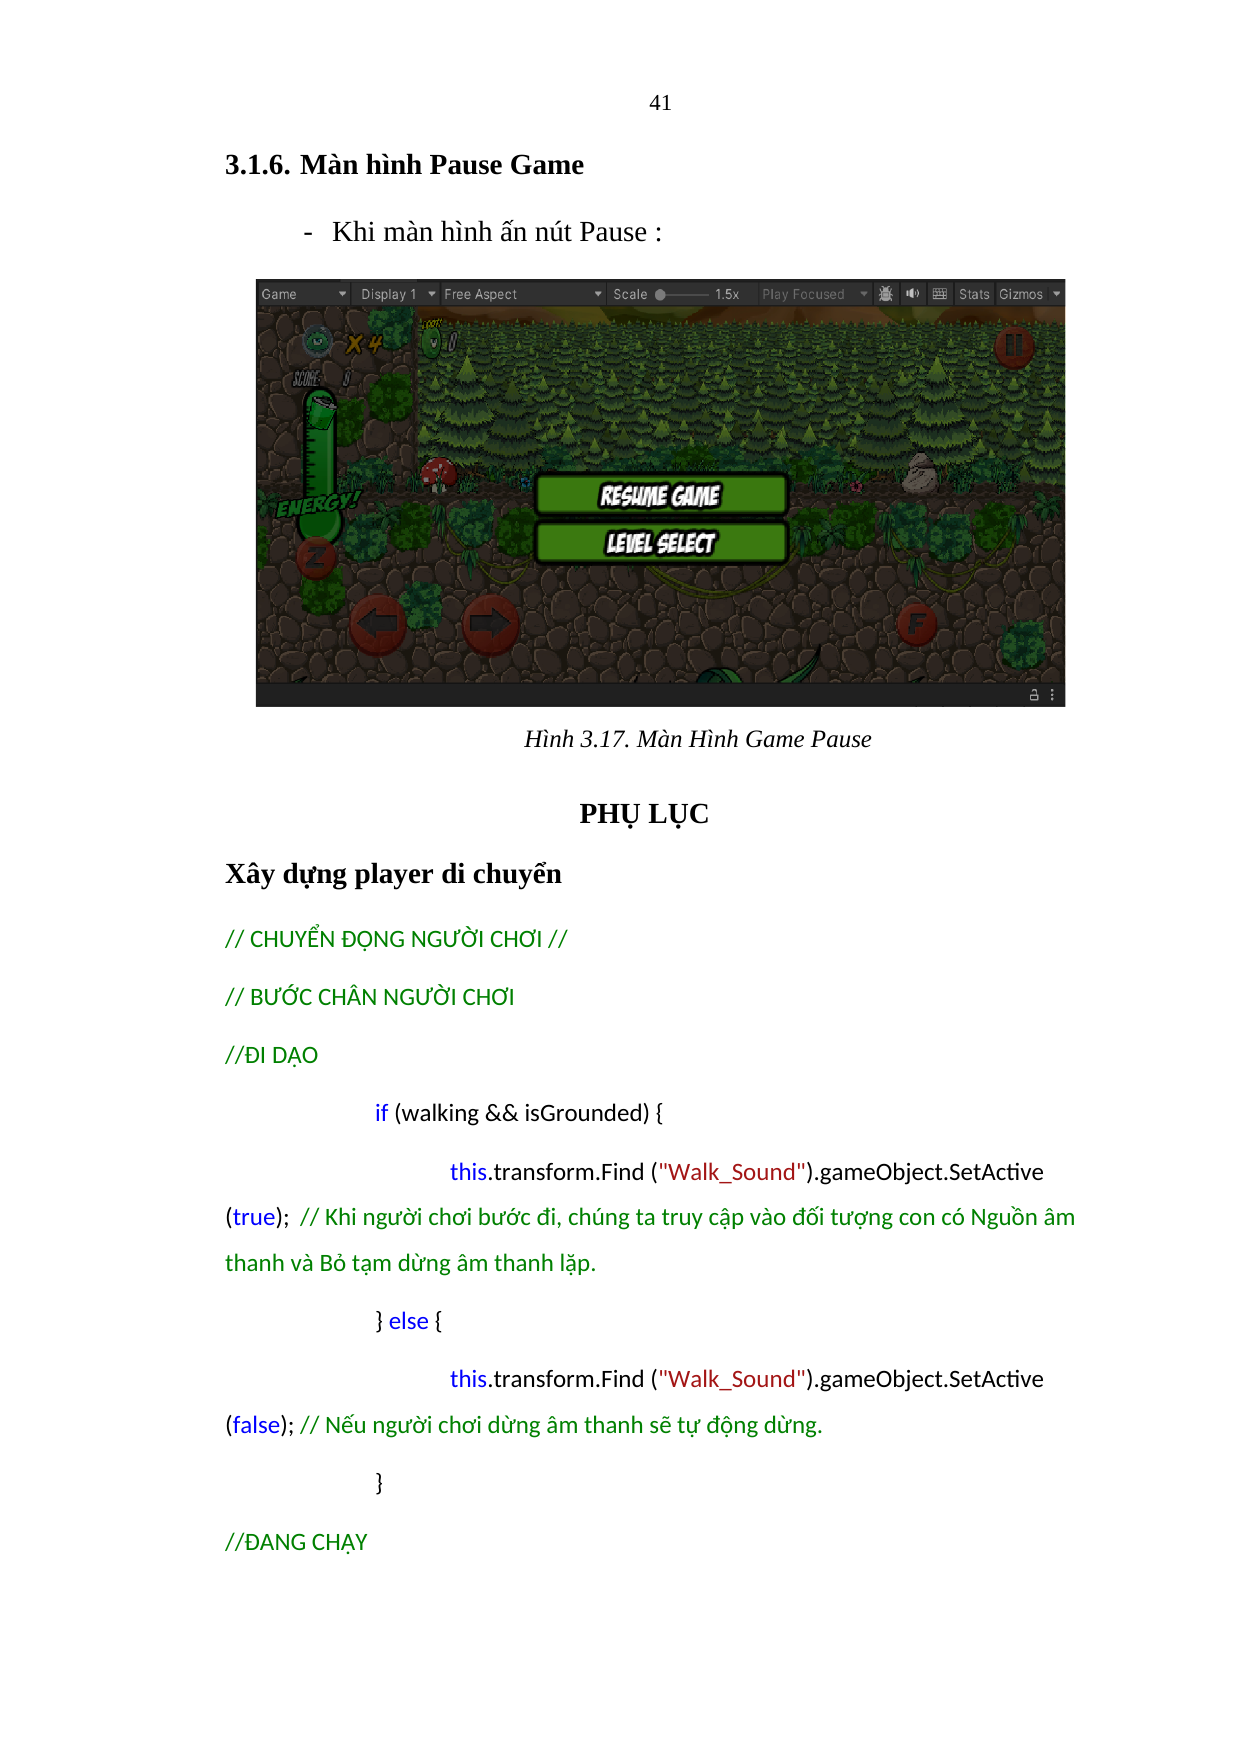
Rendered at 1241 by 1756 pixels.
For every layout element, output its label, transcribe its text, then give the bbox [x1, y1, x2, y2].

text } else { [225, 1305, 1096, 1336]
text this.transform.Find ("Walk_Sound").gameObject.SetActive (true); // Khi người chơi bước đi, chúng ta truy cập vào đối tượng con có Nguồn âm thanh và Bỏ tạm dừng âm thanh lặp. [225, 1156, 1096, 1278]
subtitle PHỤ LỤC [332, 796, 957, 829]
text this.transform.Find ("Walk_Sound").gameObject.SetActive (false); // Nếu người chơi dừng âm thanh sẽ tự động dừng. [225, 1364, 1096, 1440]
list Khi màn hình ấn nút Pause : [225, 214, 1096, 249]
text // CHUYỂN ĐỘNG NGƯỜI CHƠI // [225, 923, 1096, 953]
text // BƯỚC CHÂN NGƯỜI CHƠI [225, 981, 1096, 1012]
subtitle Màn hình Pause Game [225, 147, 1096, 181]
text if (walking && isGrounded) { [225, 1097, 1096, 1128]
text //ĐANG CHẠY [225, 1526, 1096, 1556]
text } [225, 1468, 1096, 1498]
text //ĐI DẠO [225, 1039, 1096, 1070]
subtitle Xây dựng player di chuyển [225, 856, 1096, 889]
picture [255, 279, 1066, 707]
